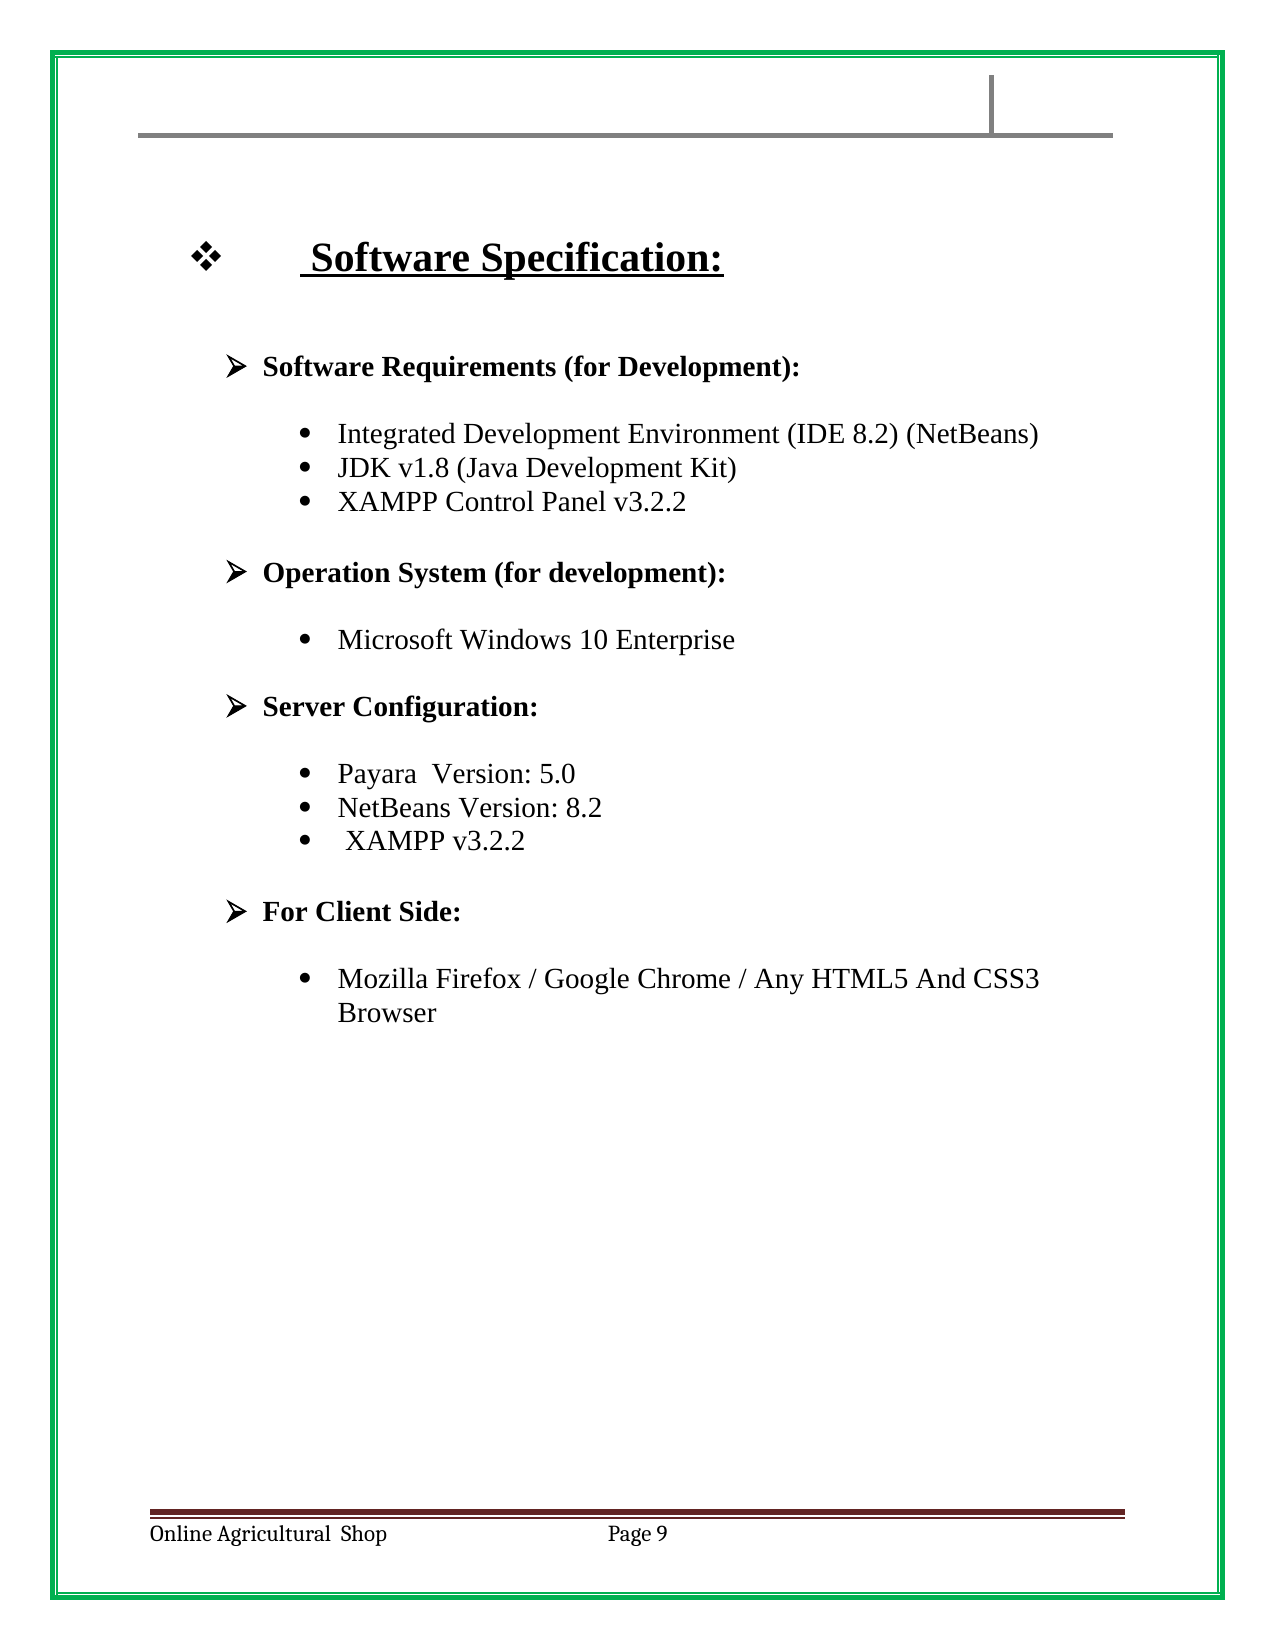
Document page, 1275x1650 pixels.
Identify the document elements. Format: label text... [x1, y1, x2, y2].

list Software Requirements (for Development): [225, 349, 1125, 383]
list For Client Side: [225, 894, 1125, 928]
list XAMPP Control Panel v3.2.2 [300, 484, 1125, 517]
list Integrated Development Environment (IDE 8.2) (NetBeans) [300, 416, 1125, 450]
list Microsoft Windows 10 Enterprise [300, 622, 1125, 656]
list Payara Version: 5.0 [300, 756, 1125, 790]
list NetBeans Version: 8.2 [300, 790, 1125, 823]
list Software Specification: [187, 233, 1125, 281]
list Operation System (for development): [225, 555, 1125, 588]
list JDK v1.8 (Java Development Kit) [300, 450, 1125, 484]
list Server Configuration: [225, 689, 1125, 723]
list Mozilla Firefox / Google Chrome / Any HTML5 And CSS3 Browser [300, 962, 1125, 1029]
list XAMPP v3.2.2 [300, 823, 1125, 857]
